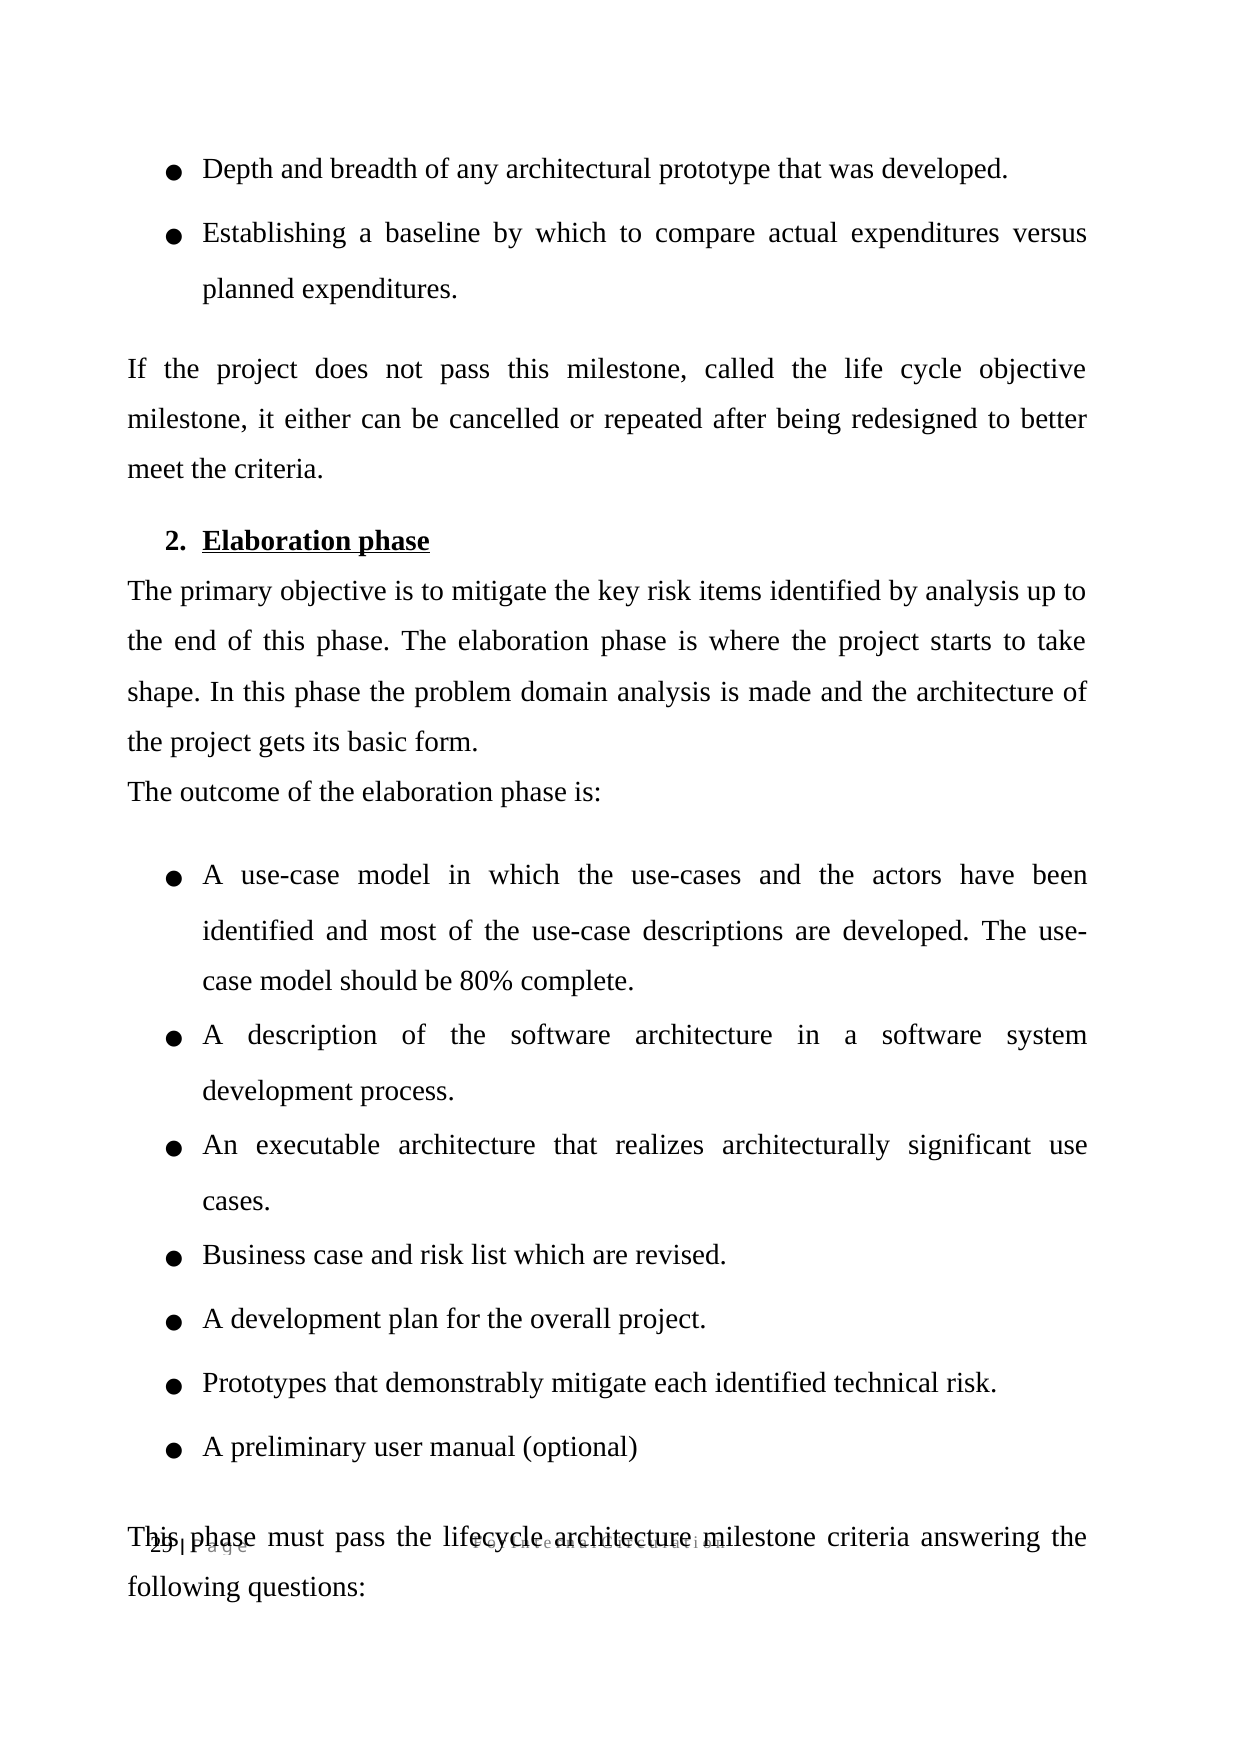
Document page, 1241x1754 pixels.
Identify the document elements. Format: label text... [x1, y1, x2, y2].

text The outcome of the elaboration phase is: [127, 774, 1088, 808]
text The primary objective is to mitigate the key risk items identified by analysis up to the end of this phase. The elaboration phase is where the project starts to take shape. In this phase the problem domain analysis is made and the architecture of the project gets its basic form. [127, 573, 1088, 757]
list Prototypes that demonstrably mitigate each identified technical risk. [164, 1362, 1088, 1404]
list An executable architecture that realizes architecturally significant use cases. [164, 1124, 1088, 1217]
list Depth and breadth of any architectural prototype that was developed. [164, 148, 1088, 191]
list Establishing a baseline by which to compare actual expenditures versus planned expenditures. [164, 212, 1088, 305]
list A preliminary user manual (optional) [164, 1426, 1088, 1468]
list A development plan for the overall project. [164, 1297, 1088, 1340]
text If the project does not pass this milestone, called the life cycle objective milestone, it either can be cancelled or repeated after being redesigned to better meet the criteria. [127, 351, 1088, 485]
text This phase must pass the lifecycle architecture milestone criteria answering the following questions: [127, 1519, 1088, 1603]
subtitle Elaboration phase [164, 523, 1088, 556]
list Business case and risk list which are revised. [164, 1233, 1088, 1276]
list A description of the software architecture in a software system development process. [164, 1014, 1088, 1107]
list A use-case model in which the use-cases and the actors have been identified and most of the use-case descriptions are developed. The use-case model should be 80% complete. [164, 854, 1088, 997]
